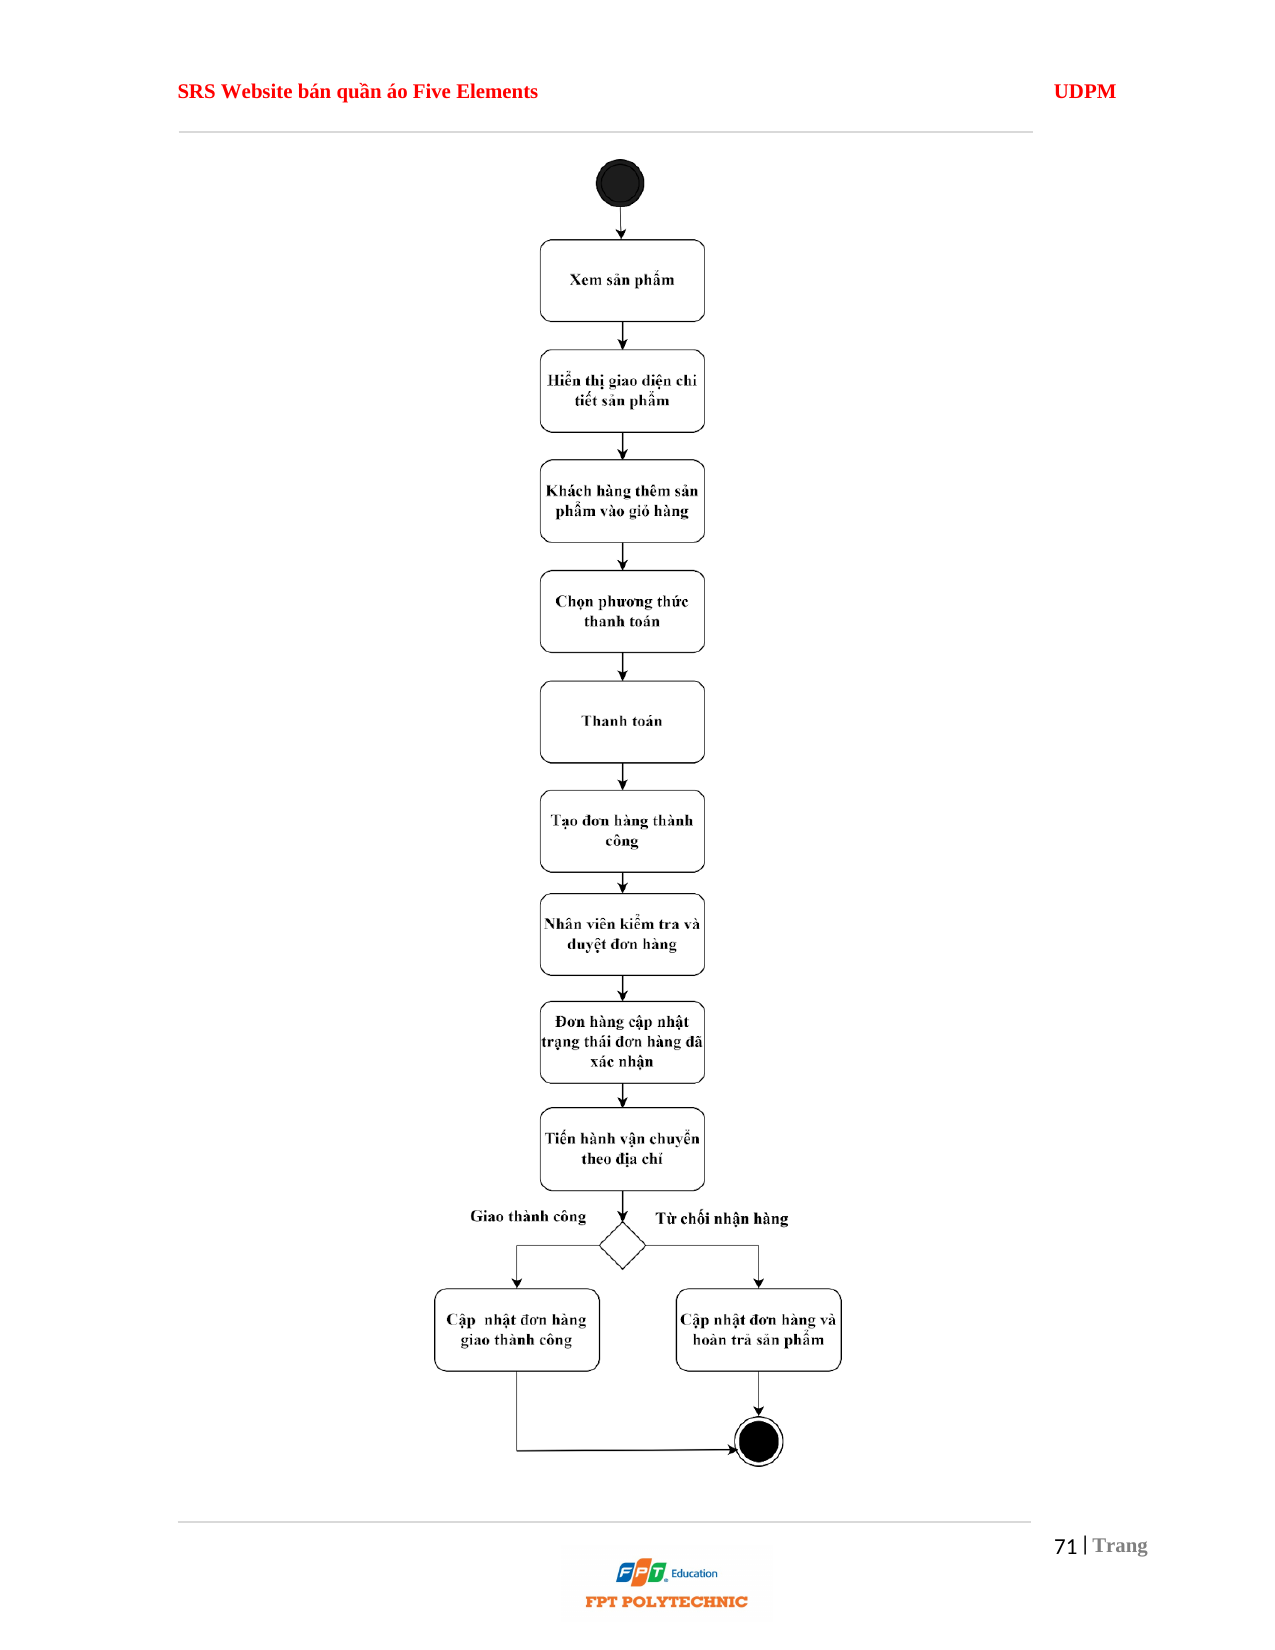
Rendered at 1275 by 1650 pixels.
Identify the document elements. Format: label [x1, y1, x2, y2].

picture [561, 1545, 773, 1622]
picture [422, 147, 853, 1478]
